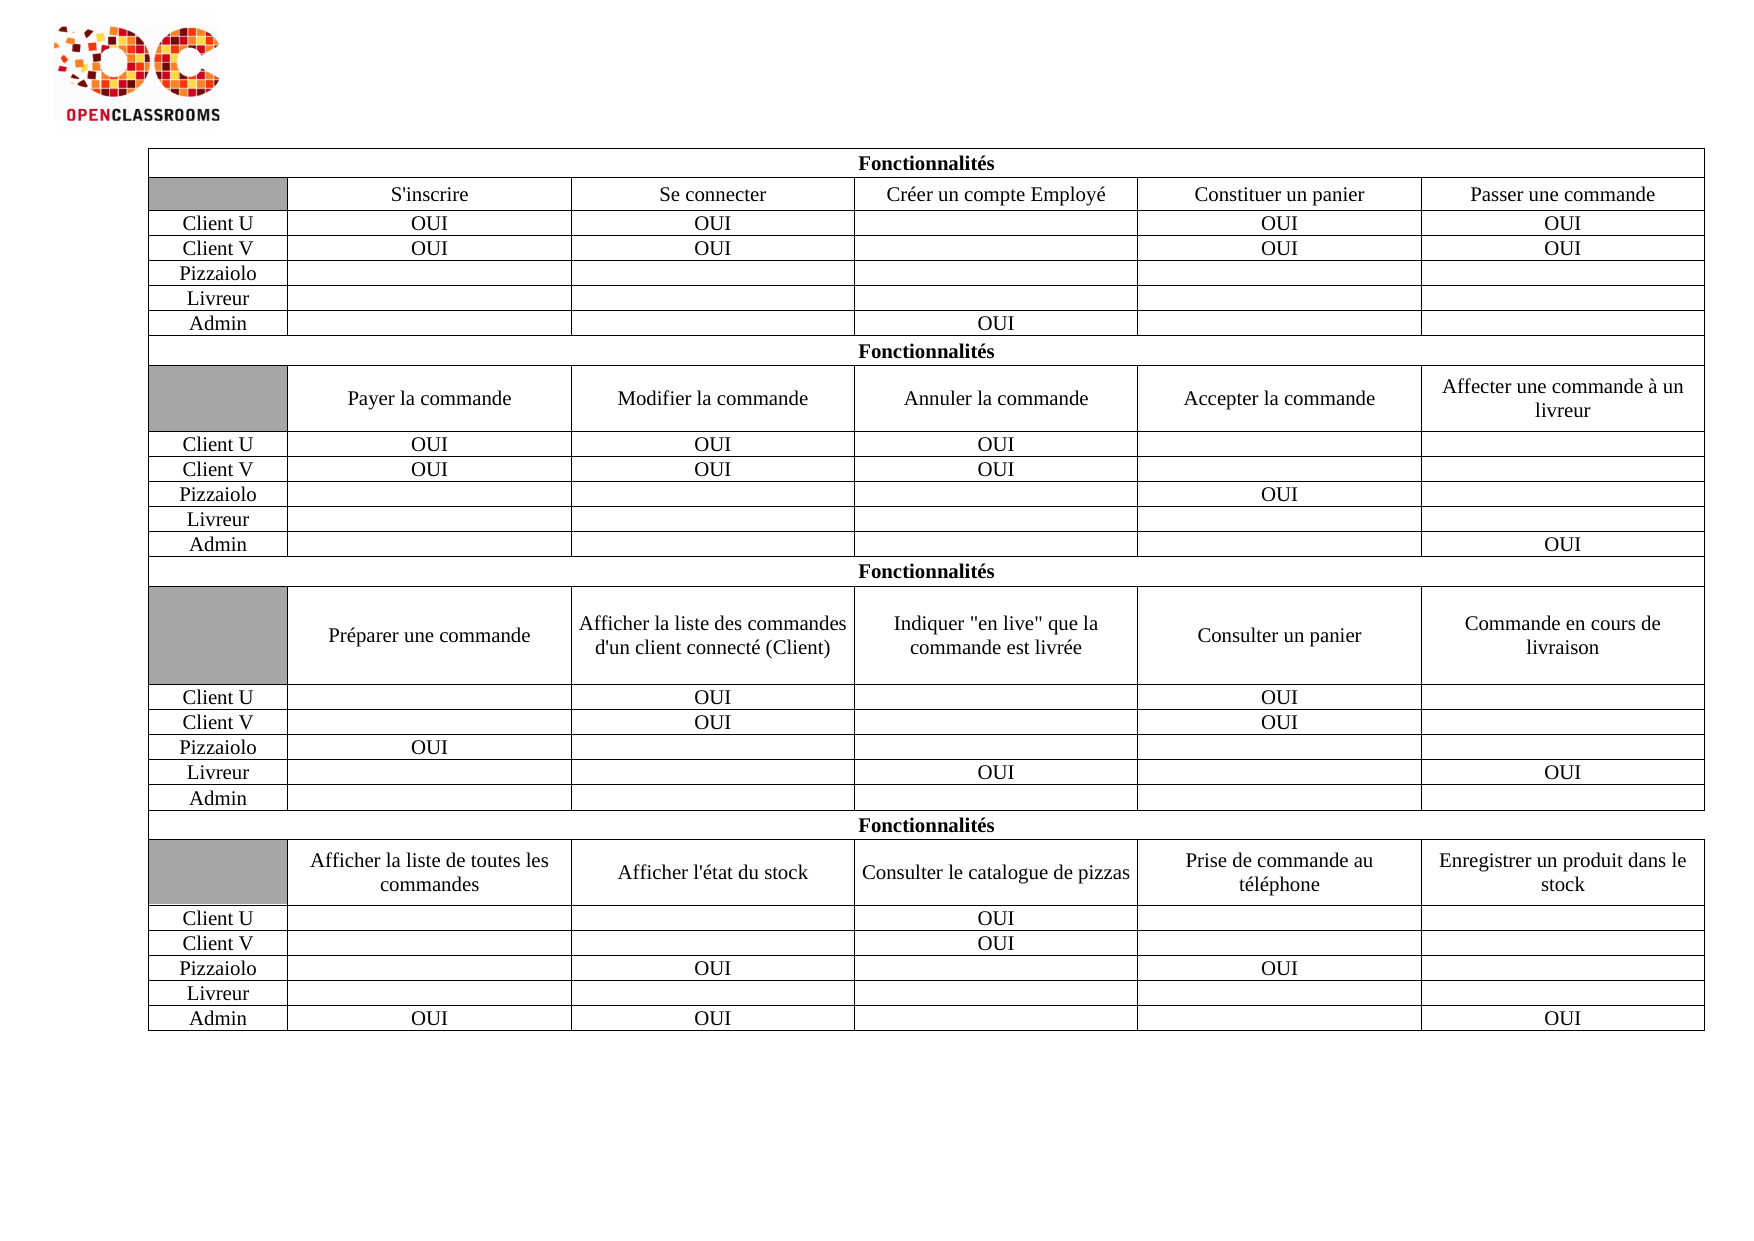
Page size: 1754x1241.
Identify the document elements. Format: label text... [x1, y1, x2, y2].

table_cell [1422, 735, 1704, 759]
table_cell [1138, 785, 1421, 809]
table_cell [1422, 710, 1704, 734]
table_cell Créer un compte Employé [855, 178, 1137, 210]
table_cell OUI [572, 457, 854, 481]
table_cell [855, 211, 1137, 235]
table_cell Livreur [149, 981, 287, 1005]
table_cell [1138, 286, 1421, 310]
table_cell [572, 981, 854, 1005]
table_cell [572, 532, 854, 556]
table_cell [855, 532, 1137, 556]
table_cell [572, 735, 854, 759]
table_cell OUI [1138, 211, 1421, 235]
table_cell [855, 1006, 1137, 1030]
table_cell [1138, 311, 1421, 335]
table_cell Consulter un panier [1138, 587, 1421, 684]
table_cell [1138, 457, 1421, 481]
table_cell [288, 785, 571, 809]
table_cell Fonctionnalités [149, 557, 1704, 586]
table_cell [855, 261, 1137, 285]
table_cell Préparer une commande [288, 587, 571, 684]
table_cell Client U [149, 211, 287, 235]
table_cell OUI [1422, 760, 1704, 784]
table_cell [1138, 760, 1421, 784]
table_cell Enregistrer un produit dans le stock [1422, 840, 1704, 904]
table_cell Indiquer "en live" que la commande est livrée [855, 587, 1137, 684]
table_cell OUI [572, 685, 854, 709]
table_cell Livreur [149, 286, 287, 310]
table_cell Client U [149, 432, 287, 456]
table_cell Client V [149, 710, 287, 734]
table_cell Admin [149, 785, 287, 809]
table_cell Client V [149, 457, 287, 481]
table_cell [288, 760, 571, 784]
table_cell Passer une commande [1422, 178, 1704, 210]
table_cell [1422, 482, 1704, 506]
table_cell Afficher la liste des commandes d'un client connecté (Client) [572, 587, 854, 684]
table_cell Prise de commande au téléphone [1138, 840, 1421, 904]
table_cell [1138, 261, 1421, 285]
table_cell OUI [1422, 236, 1704, 260]
table_cell [572, 931, 854, 955]
table_cell [288, 931, 571, 955]
table_cell [1138, 906, 1421, 930]
table_cell OUI [572, 1006, 854, 1030]
table_cell [288, 685, 571, 709]
table_cell OUI [855, 311, 1137, 335]
table_cell OUI [1138, 685, 1421, 709]
table_cell Client V [149, 931, 287, 955]
table_cell OUI [288, 432, 571, 456]
table_cell Admin [149, 1006, 287, 1030]
table_cell OUI [1138, 710, 1421, 734]
table_cell [1422, 507, 1704, 531]
table_cell [288, 981, 571, 1005]
table_cell [572, 286, 854, 310]
table_cell [1422, 432, 1704, 456]
table_cell OUI [855, 931, 1137, 955]
table_cell Pizzaiolo [149, 261, 287, 285]
table_header Fonctionnalités [149, 149, 1704, 177]
table_cell Constituer un panier [1138, 178, 1421, 210]
table_cell OUI [288, 735, 571, 759]
table_cell [1422, 261, 1704, 285]
table_cell OUI [572, 432, 854, 456]
table_cell [1422, 286, 1704, 310]
table_cell Pizzaiolo [149, 735, 287, 759]
table_cell [855, 236, 1137, 260]
table_cell OUI [572, 211, 854, 235]
table_cell Accepter la commande [1138, 366, 1421, 431]
table_cell Commande en cours de livraison [1422, 587, 1704, 684]
table_cell Livreur [149, 760, 287, 784]
table_cell [855, 507, 1137, 531]
table_cell [855, 710, 1137, 734]
table_cell Afficher la liste de toutes les commandes [288, 840, 571, 904]
table_cell Consulter le catalogue de pizzas [855, 840, 1137, 904]
table_cell Client U [149, 906, 287, 930]
table_cell [288, 956, 571, 980]
table_cell [288, 261, 571, 285]
table_cell Afficher l'état du stock [572, 840, 854, 904]
table_cell [1138, 981, 1421, 1005]
table_cell [288, 482, 571, 506]
table_cell [1138, 507, 1421, 531]
table_cell Payer la commande [288, 366, 571, 431]
table_cell OUI [1138, 482, 1421, 506]
table_cell [572, 785, 854, 809]
table_cell OUI [855, 432, 1137, 456]
table_cell [1138, 532, 1421, 556]
table_cell OUI [1138, 236, 1421, 260]
picture [53, 11, 220, 136]
table_cell [149, 178, 287, 210]
table_cell OUI [1422, 211, 1704, 235]
table_cell [855, 785, 1137, 809]
table_cell Annuler la commande [855, 366, 1137, 431]
table_cell [855, 685, 1137, 709]
table_cell Livreur [149, 507, 287, 531]
table_cell [1422, 785, 1704, 809]
table_cell [572, 760, 854, 784]
table_cell OUI [288, 236, 571, 260]
table_cell OUI [288, 211, 571, 235]
table_cell [149, 366, 287, 431]
table_cell [572, 261, 854, 285]
table_cell OUI [288, 1006, 571, 1030]
table_cell [1138, 1006, 1421, 1030]
table_cell OUI [855, 760, 1137, 784]
table_cell [855, 981, 1137, 1005]
table_cell OUI [1422, 1006, 1704, 1030]
table_cell [572, 906, 854, 930]
table_cell OUI [288, 457, 571, 481]
table_cell Admin [149, 532, 287, 556]
table_cell OUI [572, 236, 854, 260]
table_cell [1138, 735, 1421, 759]
table_cell [572, 482, 854, 506]
table_cell [1422, 906, 1704, 930]
table_cell Se connecter [572, 178, 854, 210]
table_cell [1422, 956, 1704, 980]
table_cell [572, 311, 854, 335]
table_cell [149, 840, 287, 904]
table_cell [1422, 931, 1704, 955]
table_cell [855, 956, 1137, 980]
table_cell Fonctionnalités [149, 336, 1704, 365]
table_cell Affecter une commande à un livreur [1422, 366, 1704, 431]
table_cell Client V [149, 236, 287, 260]
table_cell [1422, 685, 1704, 709]
table_cell Admin [149, 311, 287, 335]
table_cell [855, 482, 1137, 506]
table_cell OUI [855, 457, 1137, 481]
table_cell [288, 906, 571, 930]
table_cell [288, 532, 571, 556]
table_cell Client U [149, 685, 287, 709]
table_cell [855, 735, 1137, 759]
table_cell S'inscrire [288, 178, 571, 210]
table_cell [1422, 457, 1704, 481]
table_cell [288, 507, 571, 531]
table_cell Fonctionnalités [149, 811, 1704, 839]
table_cell Modifier la commande [572, 366, 854, 431]
table_cell [288, 286, 571, 310]
table_cell [1422, 981, 1704, 1005]
table_cell OUI [1422, 532, 1704, 556]
table_cell OUI [572, 956, 854, 980]
table_cell [288, 710, 571, 734]
table_cell [855, 286, 1137, 310]
table_cell Pizzaiolo [149, 956, 287, 980]
table_cell [1138, 432, 1421, 456]
table_cell [1422, 311, 1704, 335]
table_cell [288, 311, 571, 335]
table_cell OUI [1138, 956, 1421, 980]
table_cell Pizzaiolo [149, 482, 287, 506]
table_cell OUI [855, 906, 1137, 930]
table_cell [149, 587, 287, 684]
table_cell OUI [572, 710, 854, 734]
table_cell [572, 507, 854, 531]
table_cell [1138, 931, 1421, 955]
